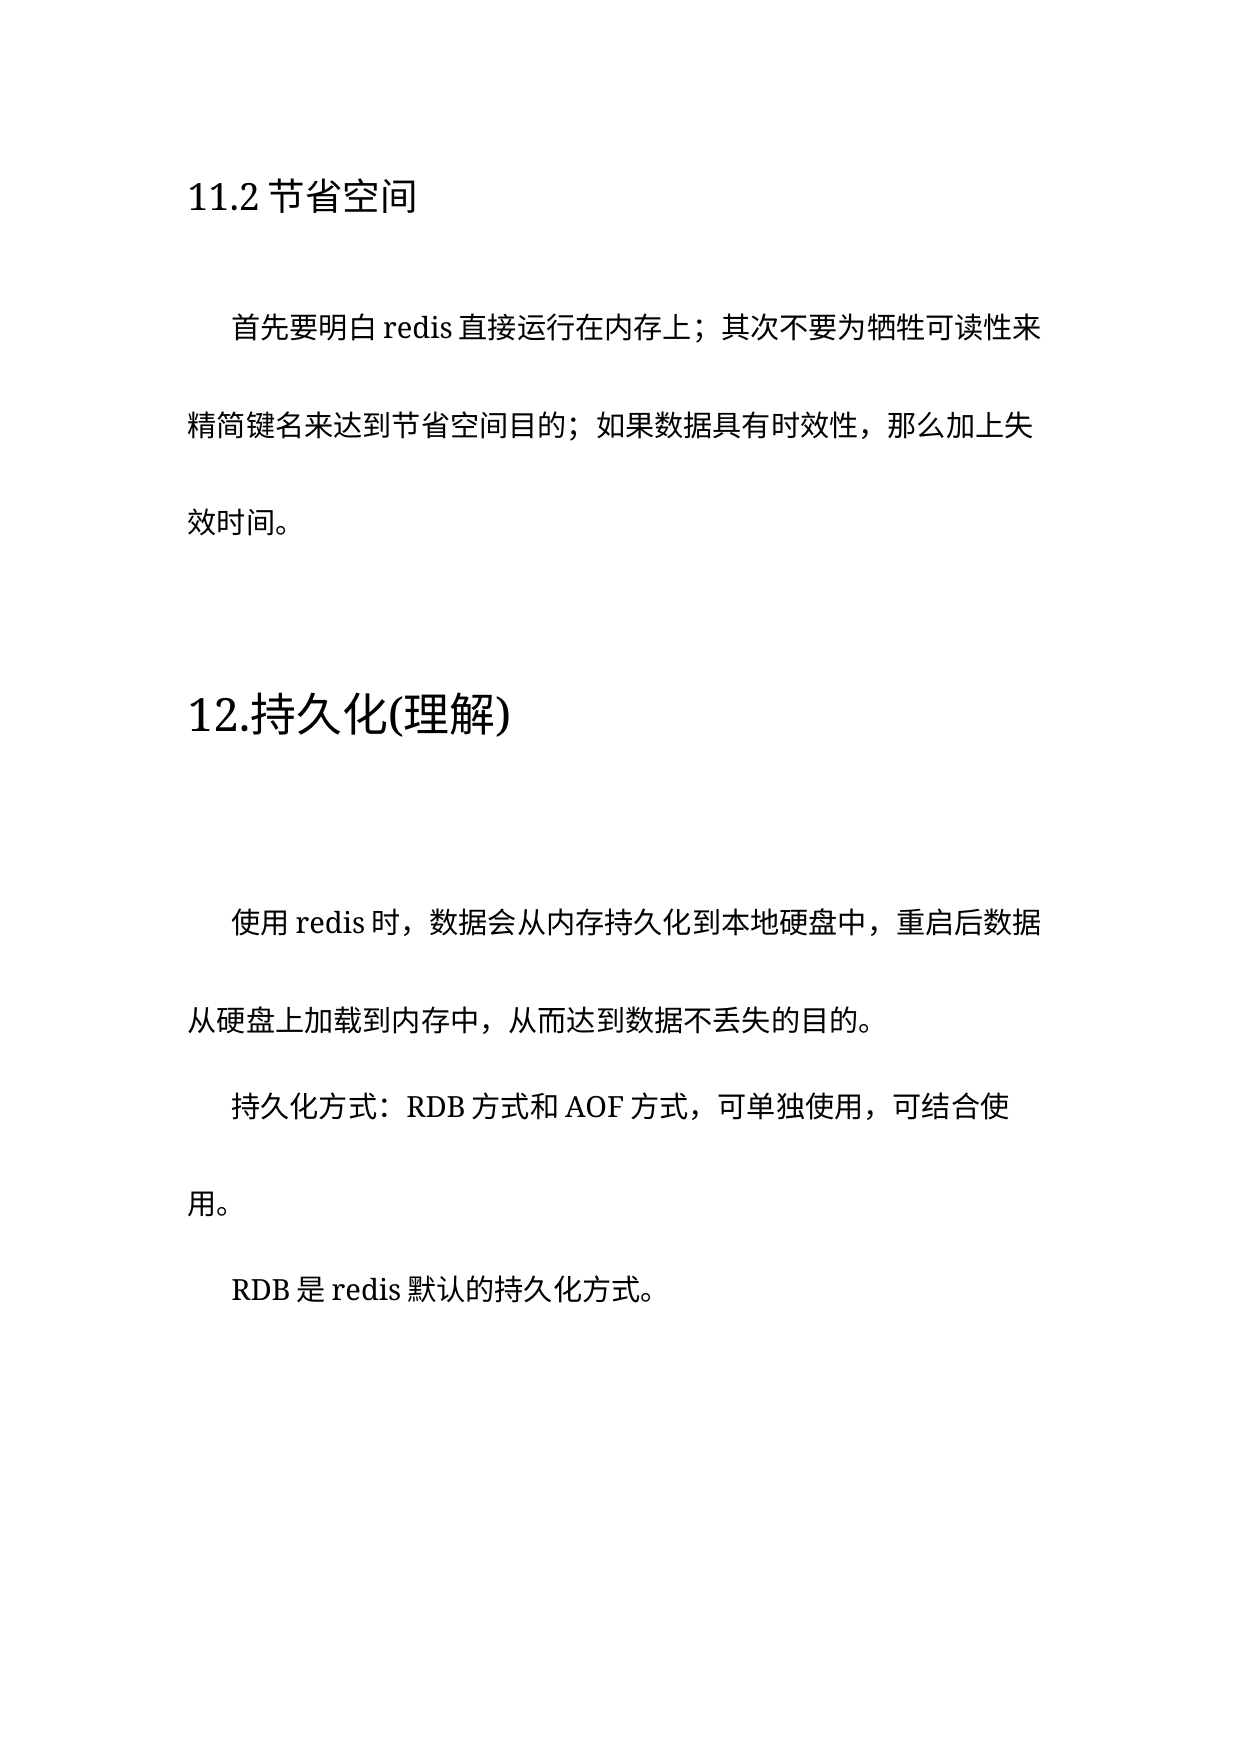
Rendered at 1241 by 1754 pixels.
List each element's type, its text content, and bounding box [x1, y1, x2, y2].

subtitle 11.2节省空间 [187, 162, 1053, 227]
list 首先要明白redis直接运行在内存上；其次不要为牺牲可读性来精简键名来达到节省空间目的；如果数据具有时效性，那么加上失效时间。 [187, 294, 1053, 554]
list RDB是redis默认的持久化方式。 [187, 1256, 1053, 1321]
list 使用redis时，数据会从内存持久化到本地硬盘中，重启后数据从硬盘上加载到内存中，从而达到数据不丢失的目的。 [187, 888, 1053, 1051]
list 持久化方式：RDB方式和AOF方式，可单独使用，可结合使用。 [187, 1072, 1053, 1234]
subtitle 12.持久化(理解) [187, 663, 1053, 760]
